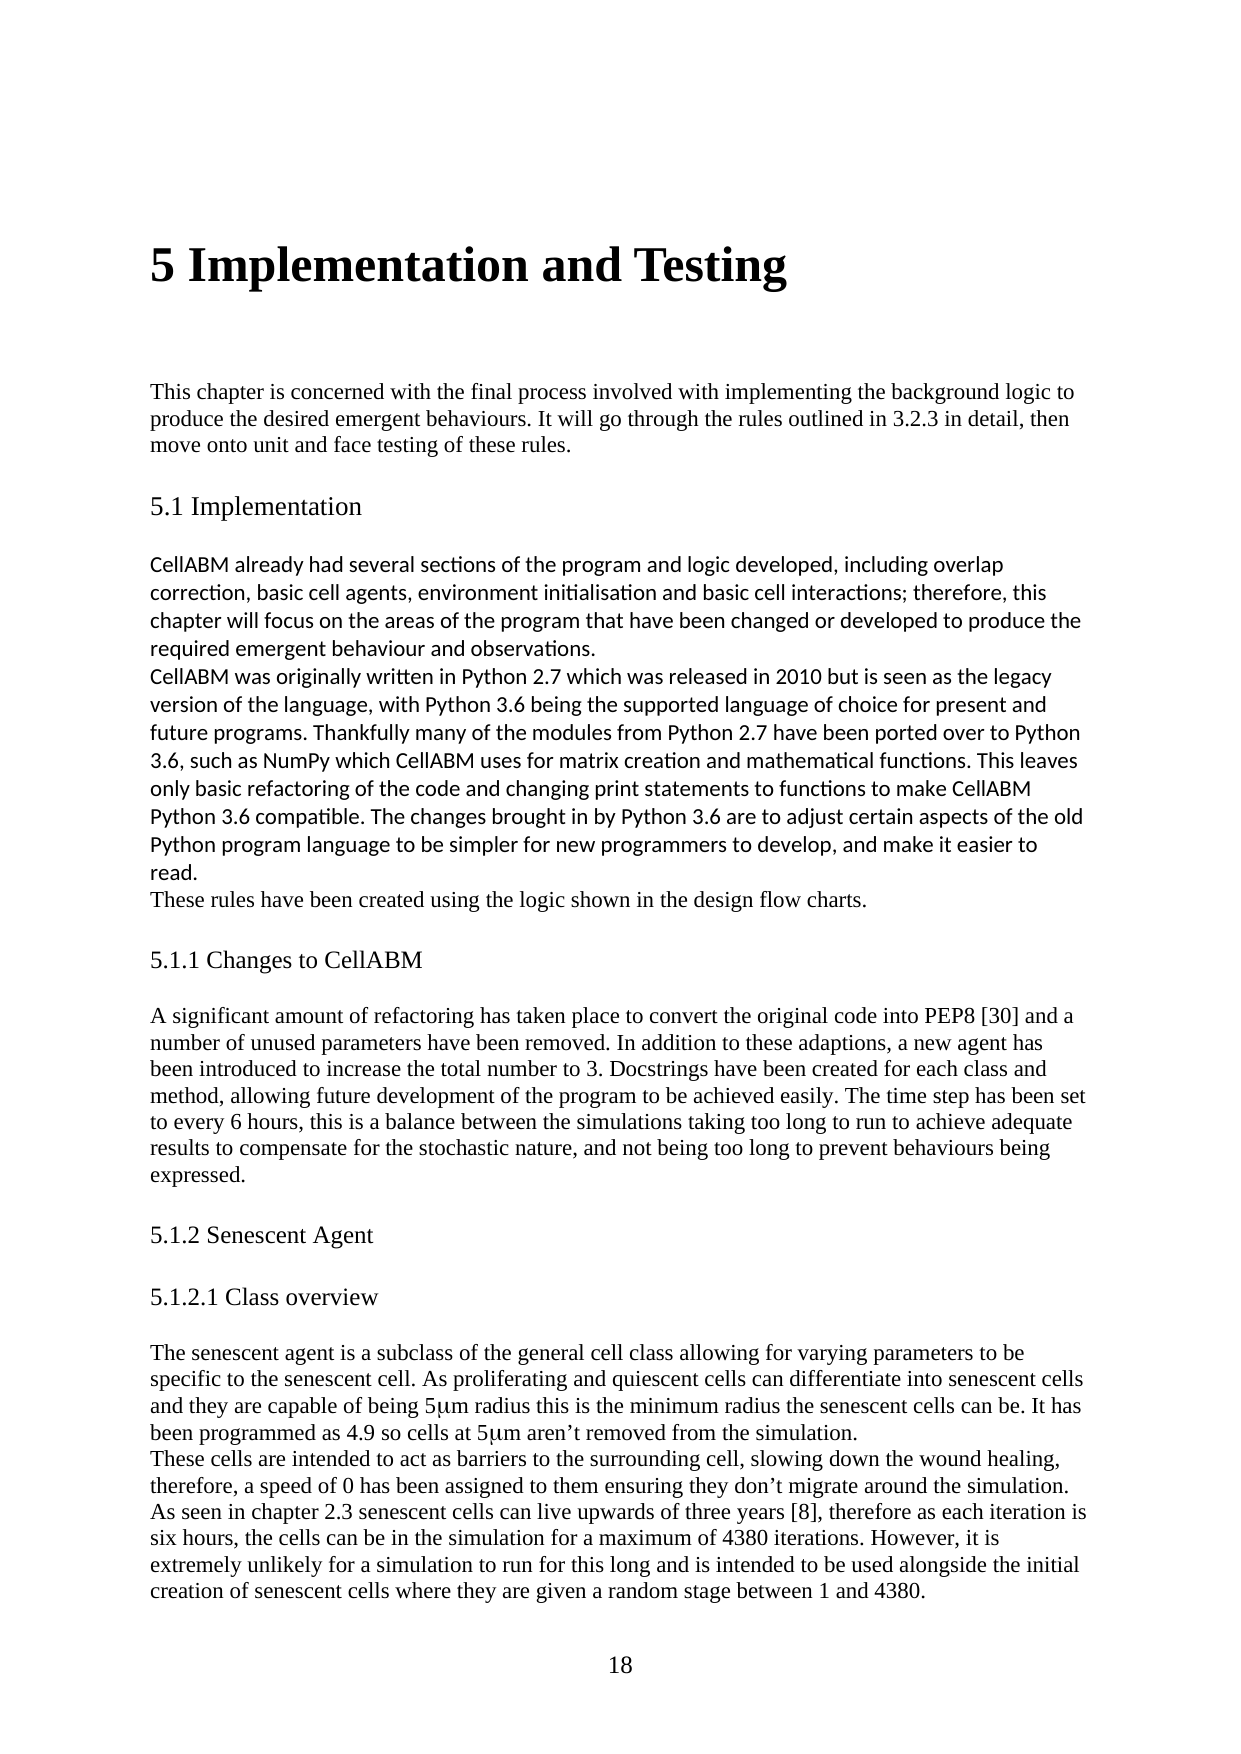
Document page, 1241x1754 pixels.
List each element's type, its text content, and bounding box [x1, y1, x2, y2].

text These cells are intended to act as barriers to the surrounding cell, slowing down the wound healing, therefore, a speed of 0 has been assigned to them ensuring they don’t migrate around the simulation. [150, 1445, 1090, 1498]
subtitle 5.1 Implementation [150, 490, 1090, 522]
text The senescent agent is a subclass of the general cell class allowing for varying parameters to be specific to the senescent cell. As proliferating and quiescent cells can differentiate into senescent cells and they are capable of being 5m radius this is the minimum radius the senescent cells can be. It has been programmed as 4.9 so cells at 5m aren’t removed from the simulation. [150, 1339, 1090, 1445]
subtitle 5.1.2 Senescent Agent [150, 1220, 1090, 1249]
subtitle 5.1.2.1 Class overview [150, 1282, 1090, 1310]
subtitle 5.1.1 Changes to CellABM [150, 945, 1090, 974]
text As seen in chapter 2.3 senescent cells can live upwards of three years [8], therefore as each iteration is six hours, the cells can be in the simulation for a maximum of 4380 iterations. However, it is extremely unlikely for a simulation to run for this long and is intended to be used alongside the initial creation of senescent cells where they are given a random stage between 1 and 4380. [150, 1498, 1090, 1603]
text These rules have been created using the logic shown in the design flow charts. [150, 887, 1090, 913]
subtitle 5 Implementation and Testing [150, 234, 1090, 349]
text A significant amount of refactoring has taken place to convert the original code into PEP8 [30] and a number of unused parameters have been removed. In addition to these adaptions, a new agent has been introduced to increase the total number to 3. Docstrings have been created for each class and method, allowing future development of the program to be achieved easily. The time step has been set to every 6 hours, this is a balance between the simulations taking too long to run to achieve adequate results to compensate for the stochastic nature, and not being too long to prevent behaviours being expressed. [150, 1003, 1090, 1187]
list CellABM already had several sections of the program and logic developed, including overlap correction, basic cell agents, environment initialisation and basic cell interactions; therefore, this chapter will focus on the areas of the program that have been changed or developed to produce the required emergent behaviour and observations. CellABM was originally written in Python 2.7 which was released in 2010 but is seen as the legacy version of the language, with Python 3.6 being the supported language of choice for present and future programs. Thankfully many of the modules from Python 2.7 have been ported over to Python 3.6, such as NumPy which CellABM uses for matrix creation and mathematical functions. This leaves only basic refactoring of the code and changing print statements to functions to make CellABM Python 3.6 compatible. The changes brought in by Python 3.6 are to adjust certain aspects of the old Python program language to be simpler for new programmers to develop, and make it easier to read. [150, 550, 1090, 887]
text This chapter is concerned with the final process involved with implementing the background logic to produce the desired emergent behaviours. It will go through the rules outlined in 3.2.3 in detail, then move onto unit and face testing of these rules. [150, 378, 1090, 486]
